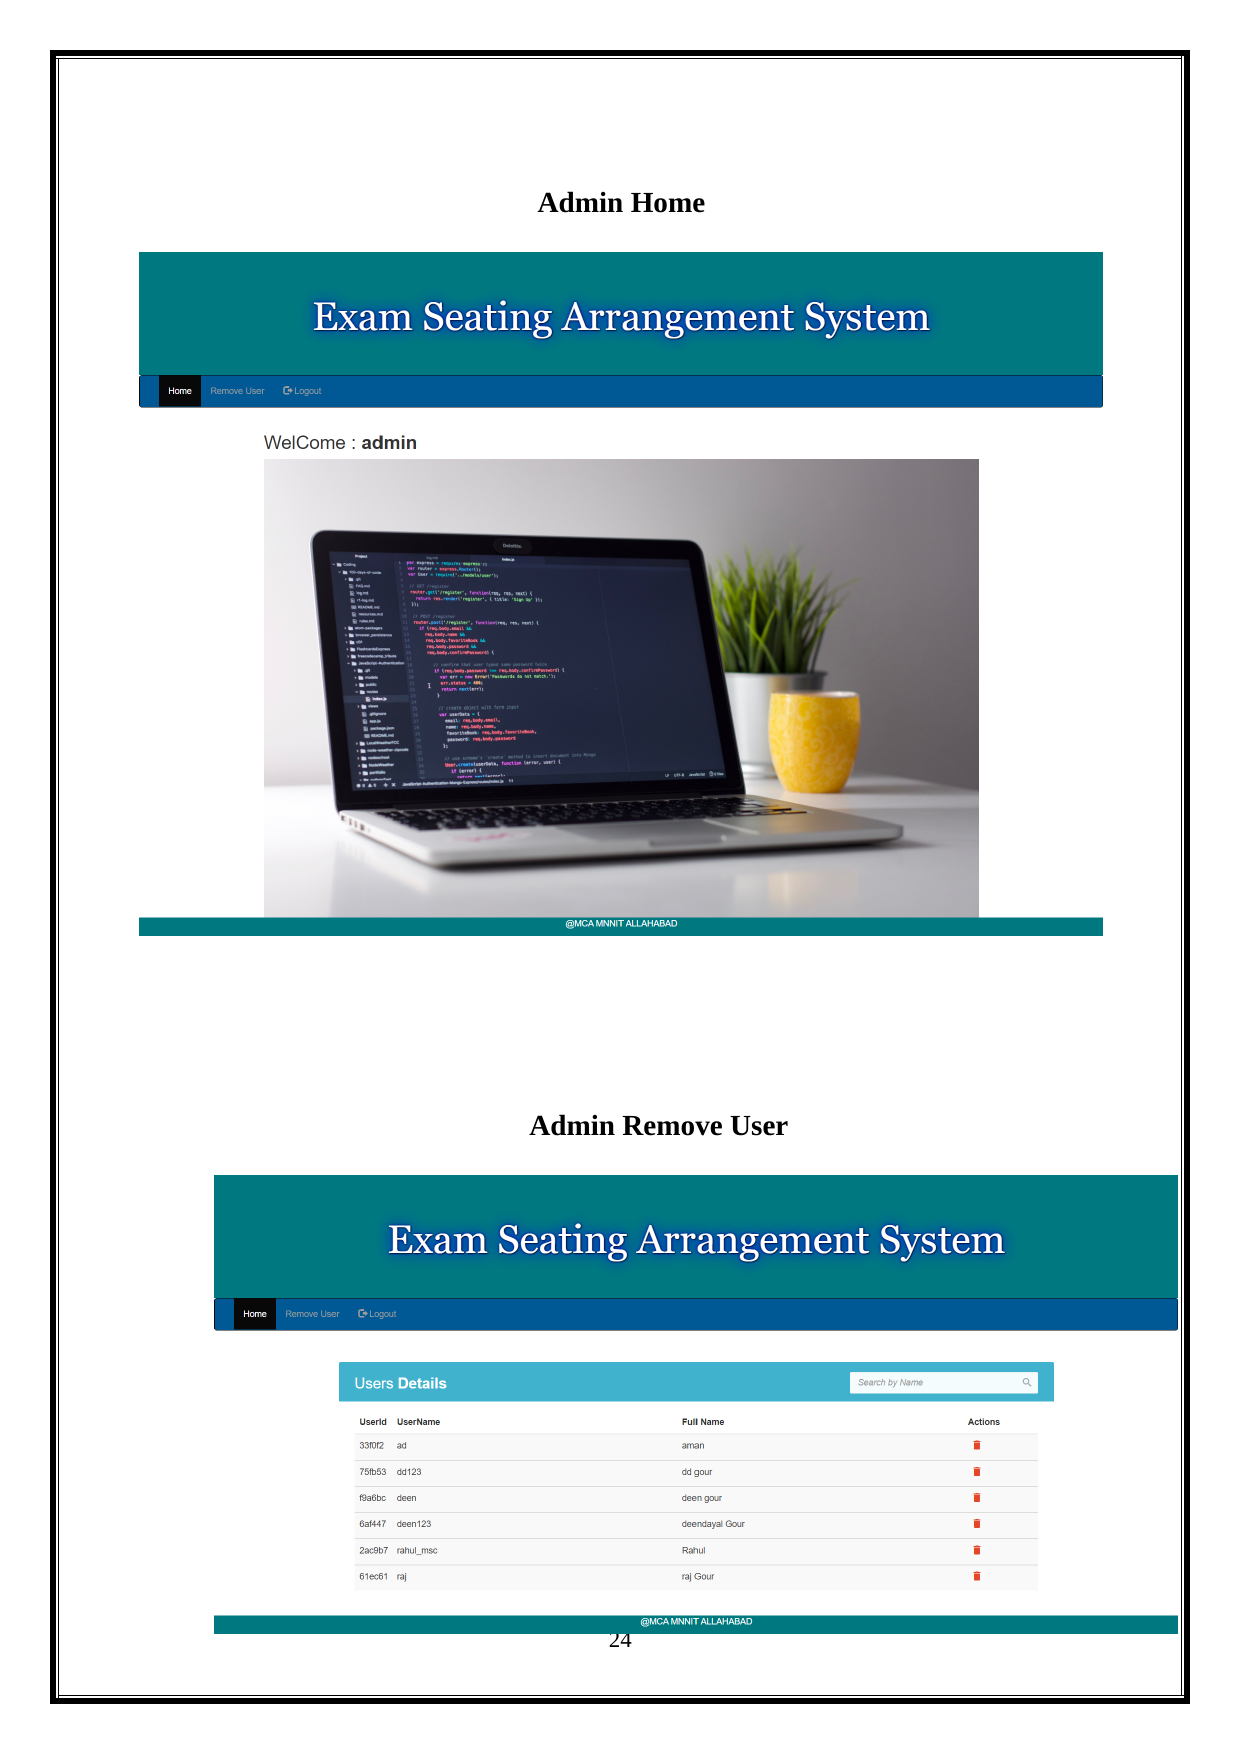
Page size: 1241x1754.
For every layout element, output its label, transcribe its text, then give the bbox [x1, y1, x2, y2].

text Admin Remove User [139, 1108, 1103, 1142]
picture [139, 252, 1103, 936]
picture [214, 1175, 1178, 1634]
text Admin Home [139, 185, 1103, 219]
